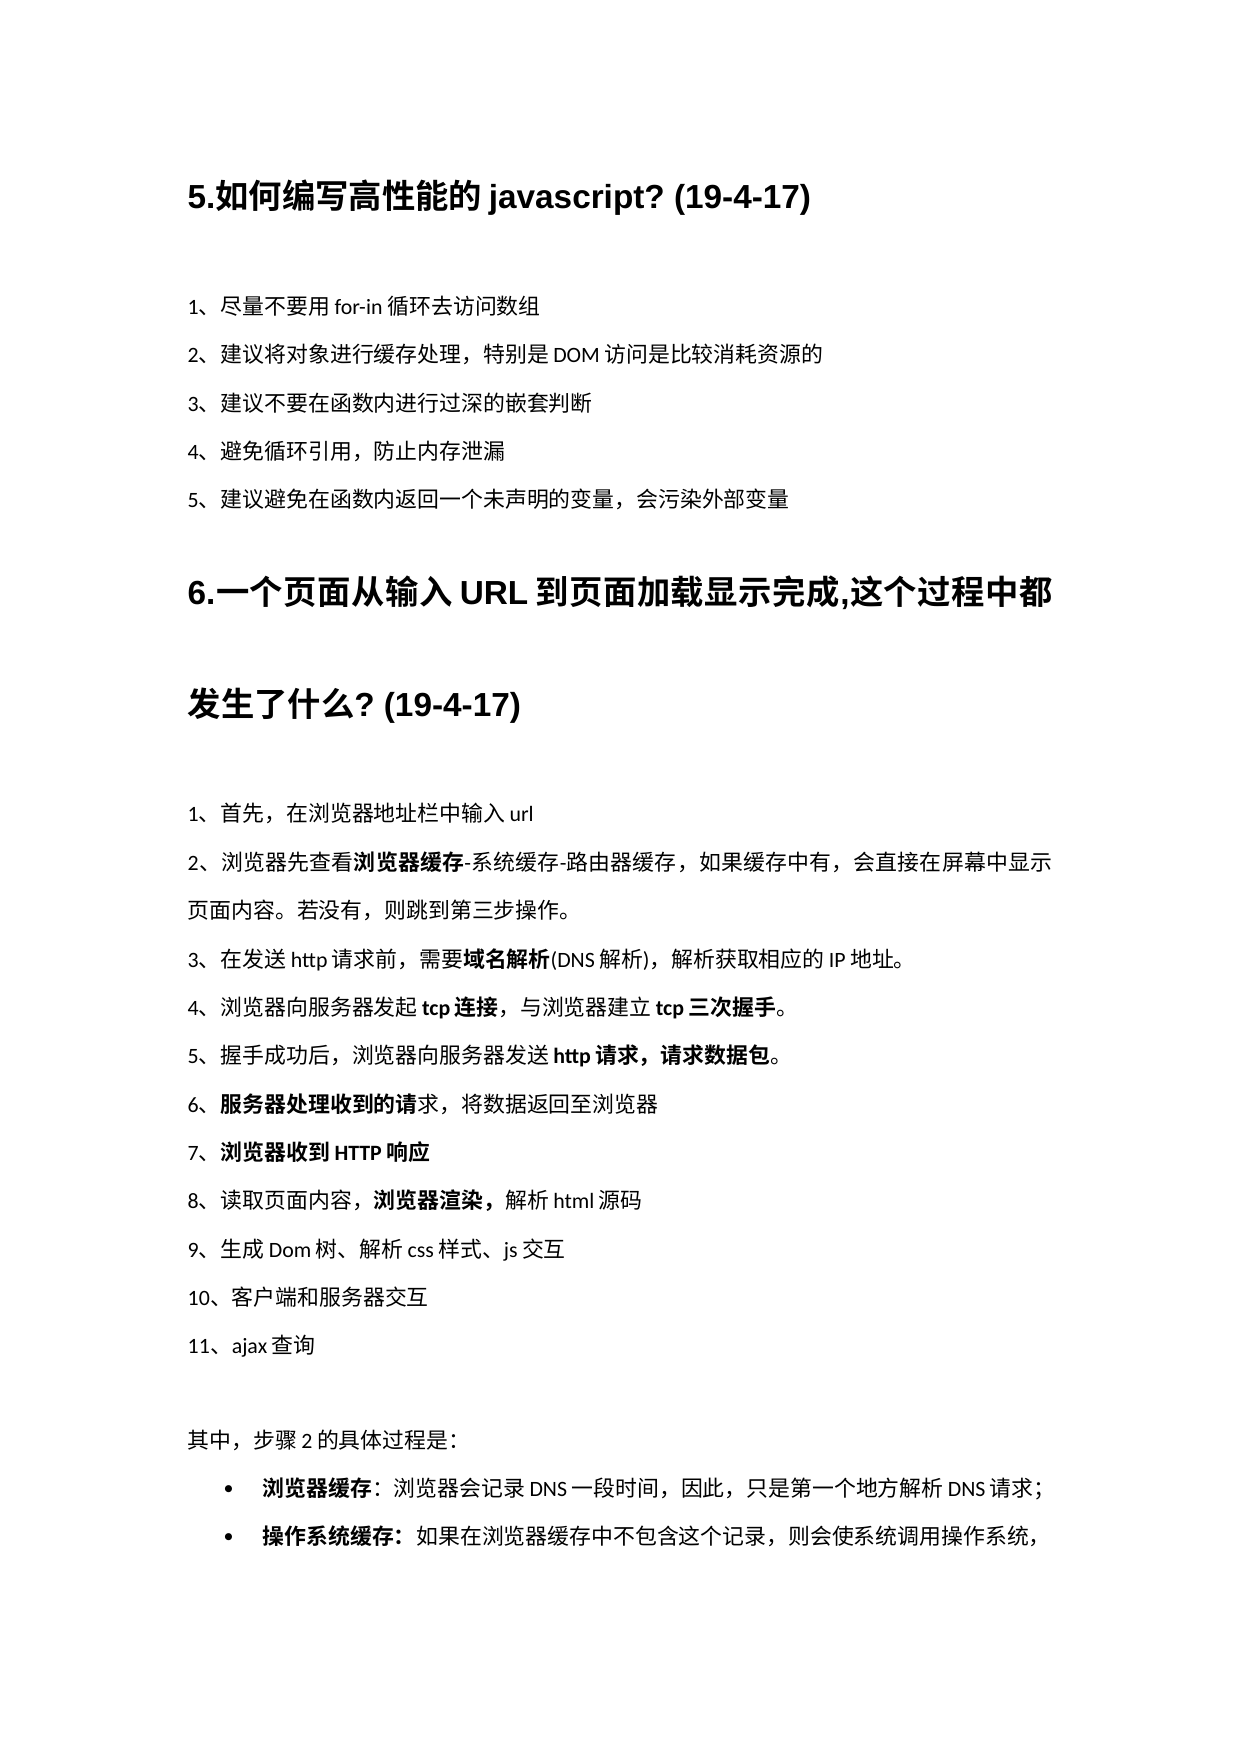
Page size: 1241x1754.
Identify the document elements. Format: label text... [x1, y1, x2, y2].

text 5、握手成功后，浏览器向服务器发送http请求，请求数据包。 [187, 1038, 1053, 1071]
text 3、建议不要在函数内进行过深的嵌套判断 [187, 385, 1053, 418]
subtitle 5.如何编写高性能的javascript? (19-4-17) [187, 162, 1053, 227]
text 2、建议将对象进行缓存处理，特别是DOM访问是比较消耗资源的 [187, 337, 1053, 369]
text 4、浏览器向服务器发起tcp连接，与浏览器建立tcp三次握手。 [187, 990, 1053, 1022]
text 9、生成Dom树、解析css样式、js交互 [187, 1231, 1053, 1264]
subtitle 6.一个页面从输入URL到页面加载显示完成,这个过程中都发生了什么? (19-4-17) [187, 557, 1053, 734]
text 其中，步骤2的具体过程是： [187, 1422, 1053, 1455]
text 5、建议避免在函数内返回一个未声明的变量，会污染外部变量 [187, 482, 1053, 514]
text 10、客户端和服务器交互 [187, 1280, 1053, 1312]
text 7、浏览器收到HTTP响应 [187, 1135, 1053, 1167]
text 6、服务器处理收到的请求，将数据返回至浏览器 [187, 1086, 1053, 1119]
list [225, 1519, 1053, 1551]
text 2、浏览器先查看浏览器缓存-系统缓存-路由器缓存，如果缓存中有，会直接在屏幕中显示页面内容。若没有，则跳到第三步操作。 [187, 844, 1053, 926]
text 11、ajax查询 [187, 1328, 1053, 1361]
text 1、首先，在浏览器地址栏中输入url [187, 796, 1053, 828]
text 3、在发送http请求前，需要域名解析(DNS解析)，解析获取相应的IP地址。 [187, 941, 1053, 974]
list 浏览器缓存：浏览器会记录DNS一段时间，因此，只是第一个地方解析DNS请求； [225, 1471, 1053, 1503]
text 4、避免循环引用，防止内存泄漏 [187, 434, 1053, 466]
text 1、尽量不要用for-in 循环去访问数组 [187, 289, 1053, 321]
text 8、读取页面内容，浏览器渲染，解析html源码 [187, 1183, 1053, 1216]
